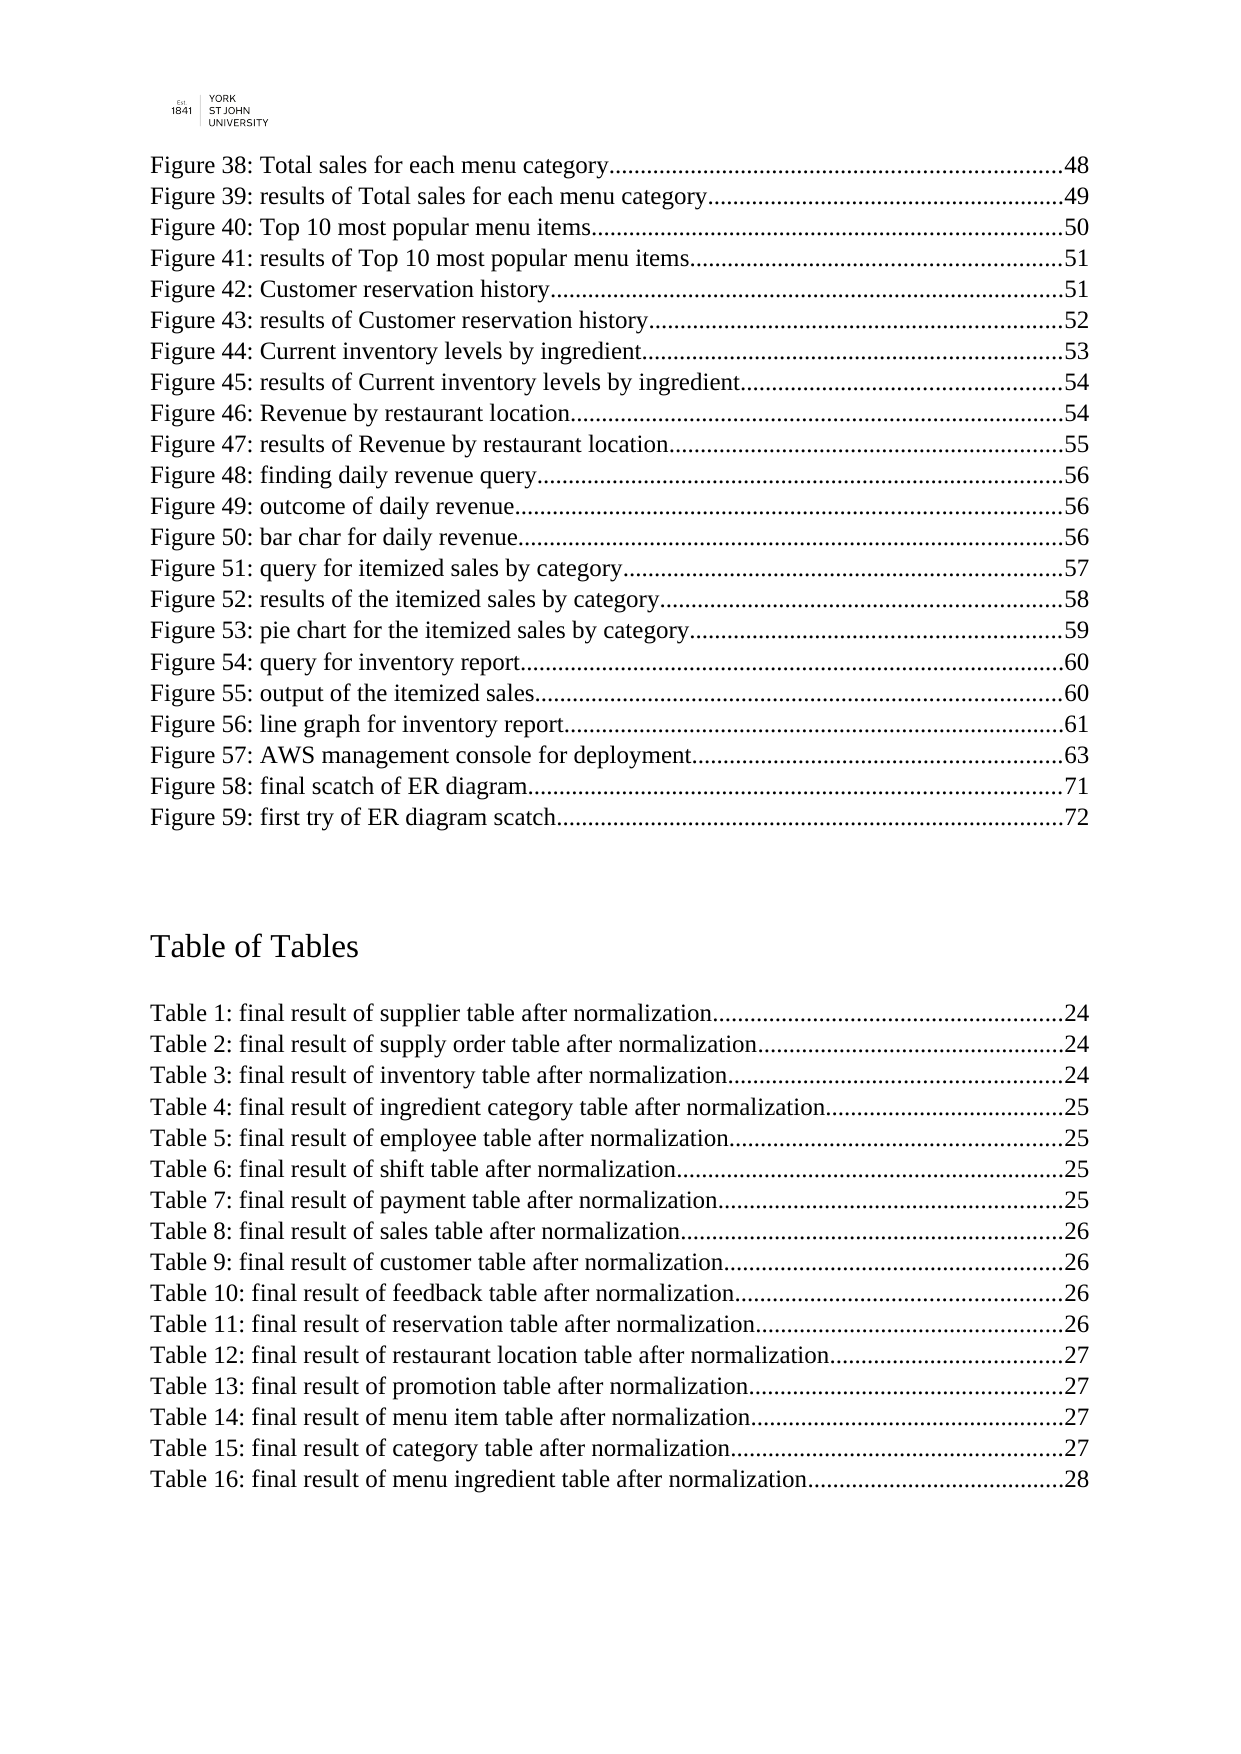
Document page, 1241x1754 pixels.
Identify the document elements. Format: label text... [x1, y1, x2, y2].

text Figure 54: query for inventory report 60 [150, 647, 1090, 675]
text Figure 43: results of Customer reservation history 52 [150, 305, 1090, 334]
text Figure 38: Total sales for each menu category 48 [150, 150, 1090, 179]
text Table 8: final result of sales table after normalization 26 [150, 1216, 1090, 1244]
text Table 1: final result of supplier table after normalization 24 [150, 998, 1090, 1027]
text Figure 39: results of Total sales for each menu category 49 [150, 181, 1090, 210]
text Figure 59: first try of ER diagram scatch 72 [150, 802, 1090, 831]
text Table 16: final result of menu ingredient table after normalization 28 [150, 1464, 1090, 1493]
text Figure 40: Top 10 most popular menu items 50 [150, 212, 1090, 241]
text Figure 56: line graph for inventory report 61 [150, 709, 1090, 737]
text Table 14: final result of menu item table after normalization 27 [150, 1402, 1090, 1431]
text Figure 53: pie chart for the itemized sales by category 59 [150, 616, 1090, 644]
text Table 12: final result of restaurant location table after normalization 27 [150, 1340, 1090, 1369]
text Table 5: final result of employee table after normalization 25 [150, 1123, 1090, 1151]
text Figure 52: results of the itemized sales by category 58 [150, 584, 1090, 613]
text Figure 41: results of Top 10 most popular menu items 51 [150, 243, 1090, 272]
text Table 15: final result of category table after normalization 27 [150, 1433, 1090, 1462]
text Figure 48: finding daily revenue query 56 [150, 460, 1090, 489]
text Figure 58: final scatch of ER diagram 71 [150, 771, 1090, 799]
text Table 11: final result of reservation table after normalization 26 [150, 1309, 1090, 1338]
text Table 13: final result of promotion table after normalization 27 [150, 1371, 1090, 1400]
text Table of Tables [150, 926, 1090, 964]
text Table 10: final result of feedback table after normalization 26 [150, 1278, 1090, 1307]
text Figure 51: query for itemized sales by category 57 [150, 553, 1090, 582]
text Figure 42: Customer reservation history 51 [150, 274, 1090, 303]
text Figure 57: AWS management console for deployment 63 [150, 740, 1090, 768]
text Table 7: final result of payment table after normalization 25 [150, 1185, 1090, 1213]
text Table 3: final result of inventory table after normalization 24 [150, 1061, 1090, 1089]
text Table 2: final result of supply order table after normalization 24 [150, 1029, 1090, 1058]
text Figure 49: outcome of daily revenue 56 [150, 491, 1090, 520]
text Table 9: final result of customer table after normalization 26 [150, 1247, 1090, 1276]
text Figure 55: output of the itemized sales 60 [150, 678, 1090, 706]
text Figure 50: bar char for daily revenue 56 [150, 522, 1090, 551]
text Figure 47: results of Revenue by restaurant location 55 [150, 429, 1090, 458]
text Table 6: final result of shift table after normalization 25 [150, 1154, 1090, 1182]
text Figure 44: Current inventory levels by ingredient 53 [150, 336, 1090, 365]
text Figure 45: results of Current inventory levels by ingredient 54 [150, 367, 1090, 396]
text Table 4: final result of ingredient category table after normalization 25 [150, 1092, 1090, 1120]
text Figure 46: Revenue by restaurant location 54 [150, 398, 1090, 427]
picture [150, 73, 290, 148]
